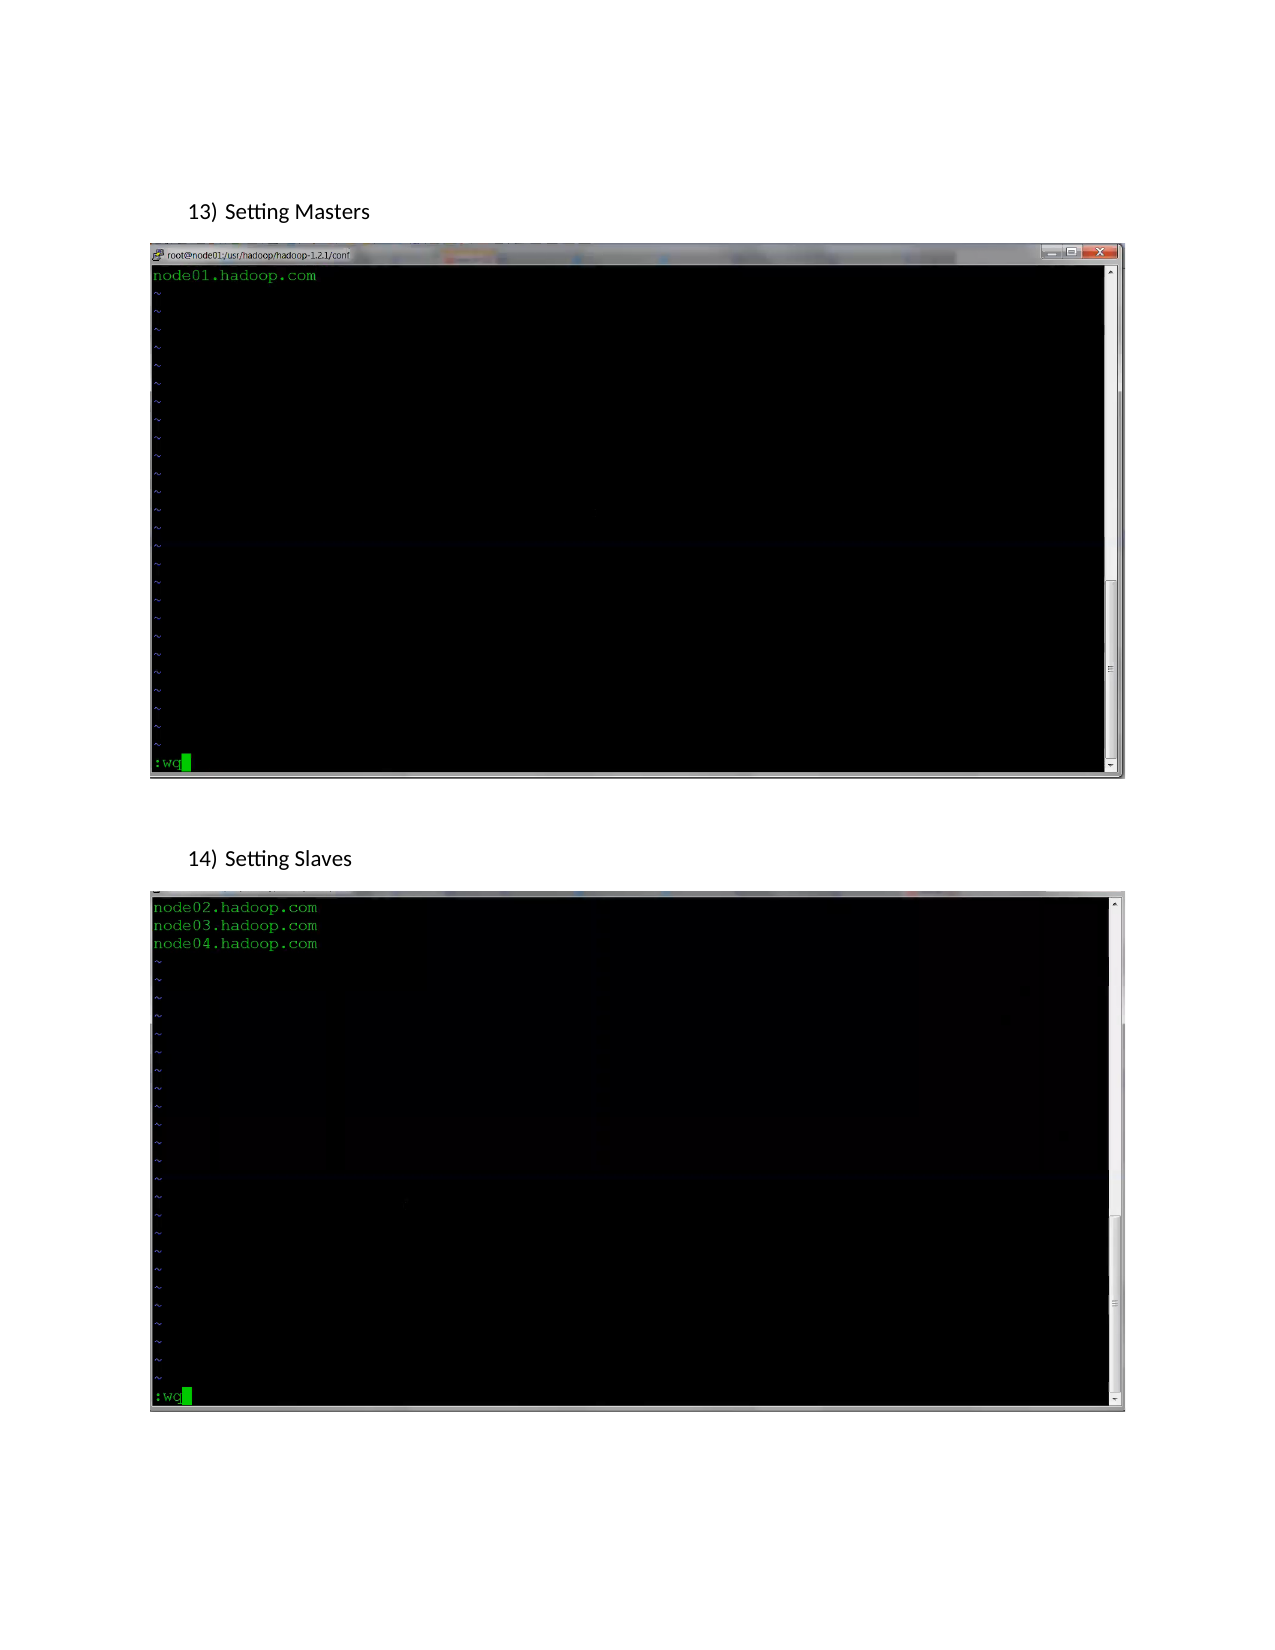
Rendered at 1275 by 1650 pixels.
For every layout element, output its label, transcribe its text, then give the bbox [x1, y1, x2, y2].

list Setting Masters [187, 197, 1125, 225]
picture [150, 243, 1125, 779]
list Setting Slaves [187, 844, 1125, 872]
picture [150, 891, 1125, 1412]
